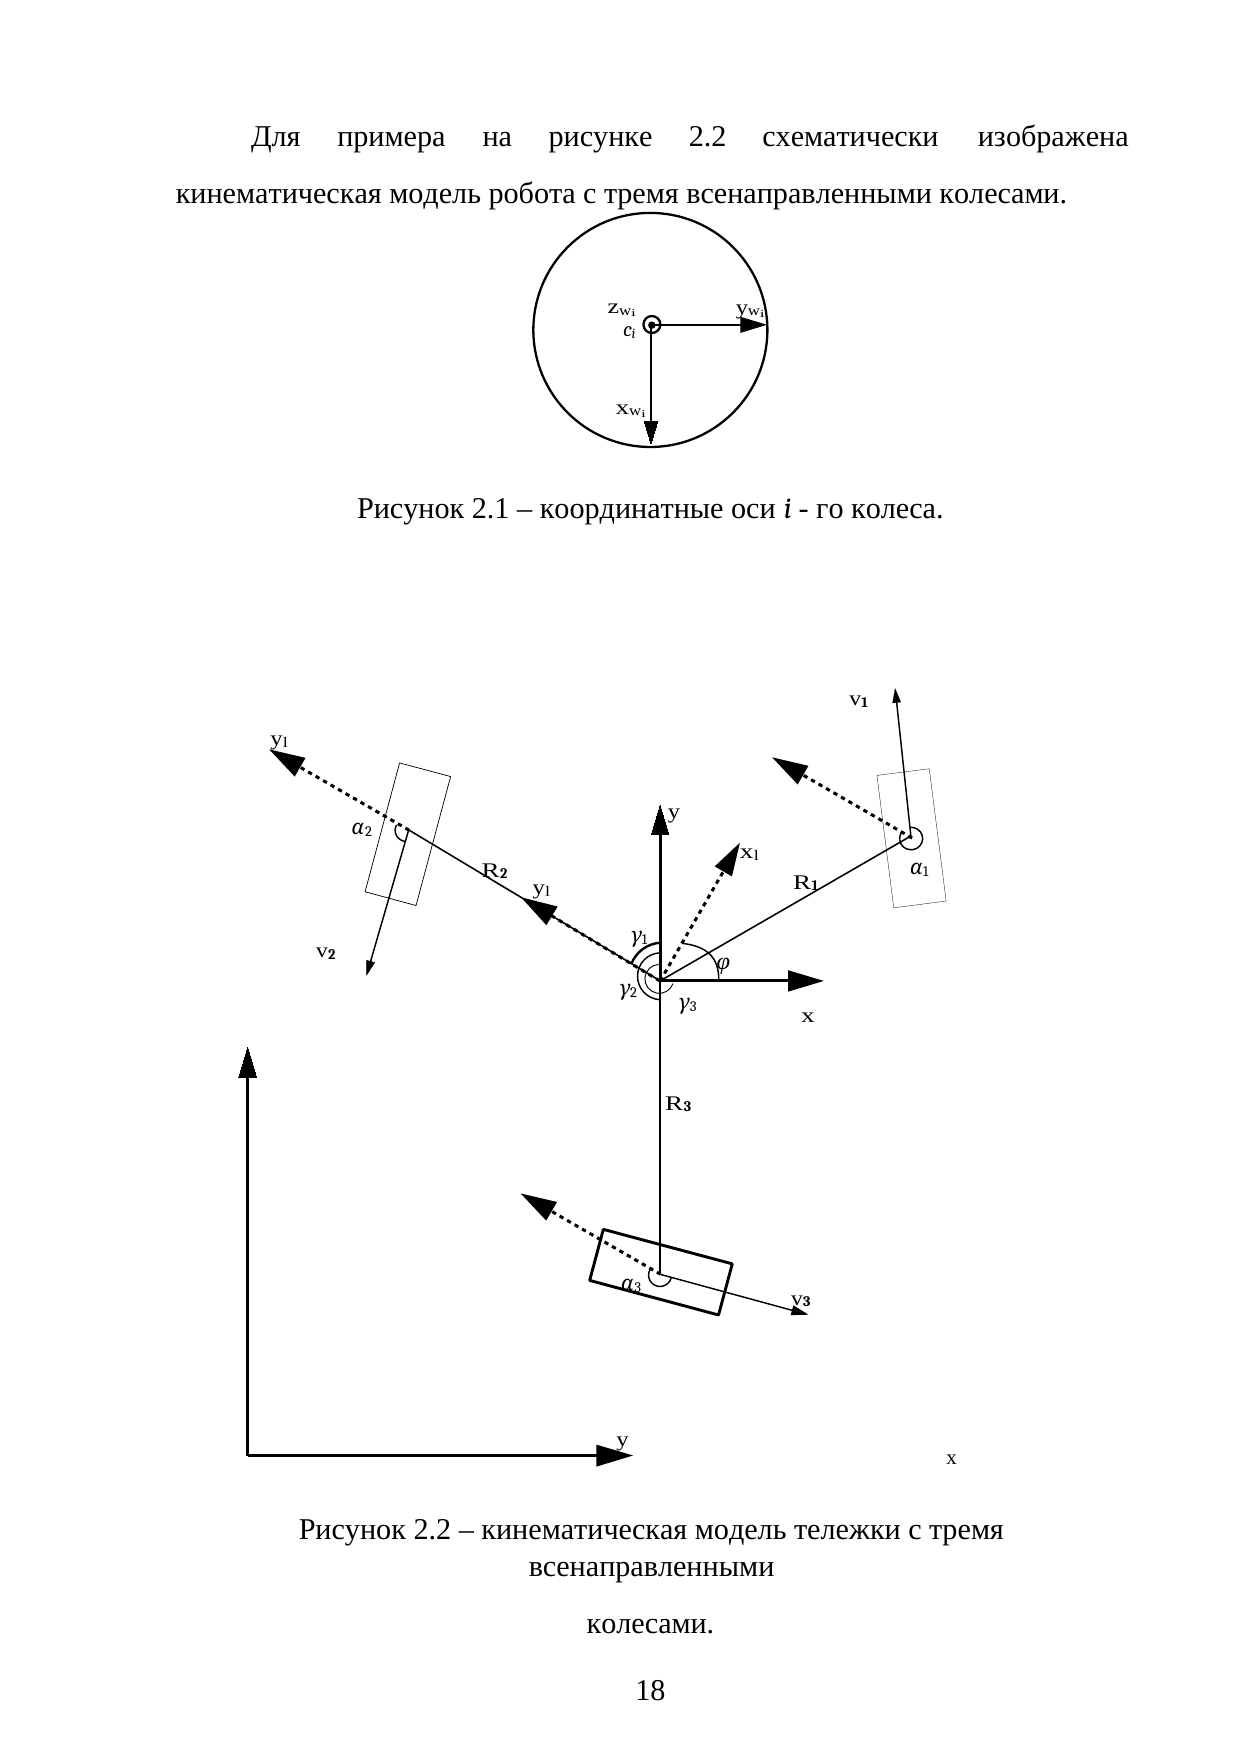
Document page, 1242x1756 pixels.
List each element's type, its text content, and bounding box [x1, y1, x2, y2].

text кинематическая модель робота с тремя всенаправленными колесами. [176, 175, 1127, 210]
text Рисунок 2.2 – кинематическая модель тележки с тремя всенаправленными [176, 1511, 1127, 1583]
text колесами. [172, 1605, 1128, 1639]
text Для примера на рисунке 2.2 схематически изображена [172, 118, 1129, 153]
text Рисунок 2.1 – координатные оси i - го колеса. [172, 490, 1128, 526]
text x [239, 686, 1129, 1469]
